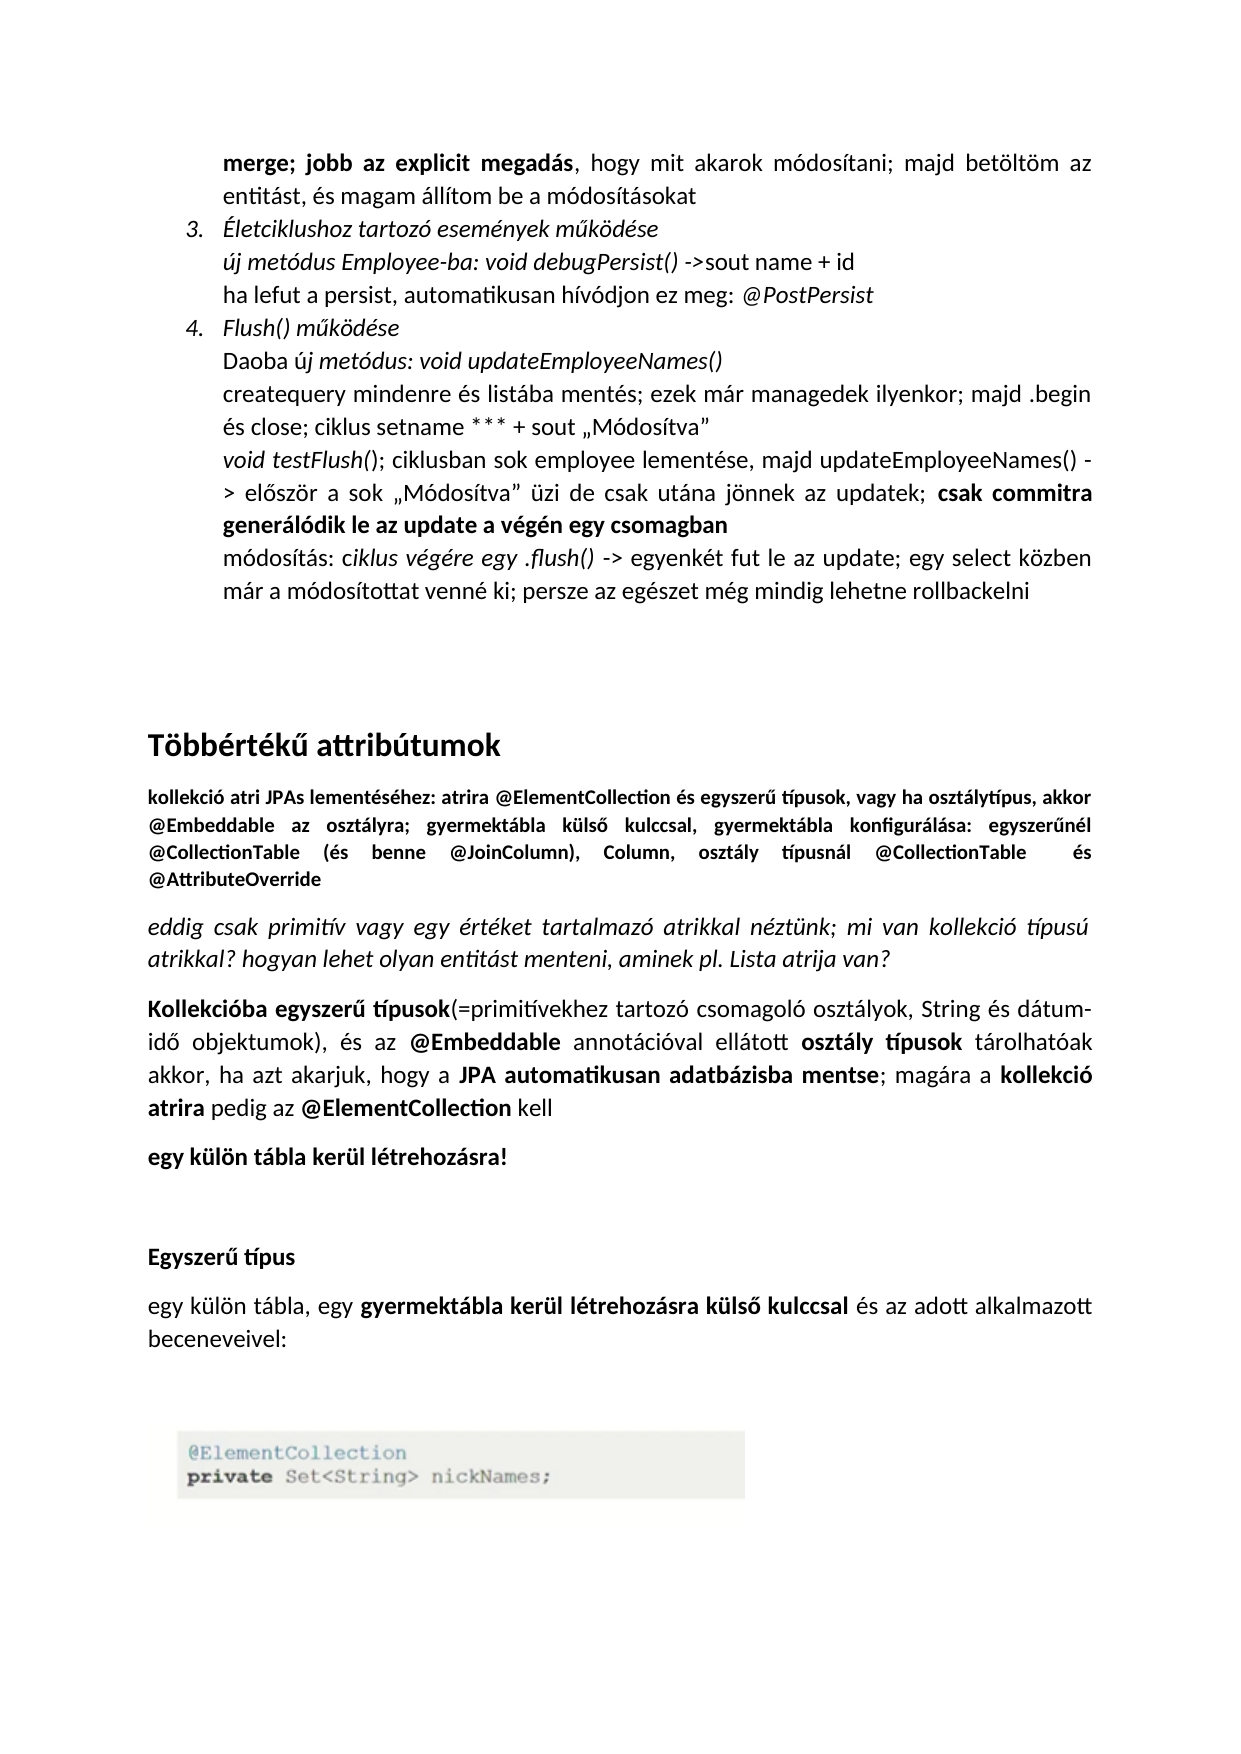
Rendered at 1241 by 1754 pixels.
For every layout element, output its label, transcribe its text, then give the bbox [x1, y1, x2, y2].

text Kollekcióba egyszerű típusok(=primitívekhez tartozó csomagoló osztályok, String és dátum- idő objektumok), és az @Embeddable annotációval ellátott osztály típusok tárolhatóak akkor, ha azt akarjuk, hogy a JPA automatikusan adatbázisba mentse; magára a kollekció atrira pedig az @ElementCollection kell [148, 993, 1093, 1122]
list új metódus Employee-ba: void debugPersist() ->sout name + id [223, 246, 1093, 277]
text egy külön tábla kerül létrehozásra! [148, 1142, 1093, 1172]
list Daoba új metódus: void updateEmployeeNames() [223, 345, 1093, 376]
list módosítás: ciklus végére egy .flush() -> egyenkét fut le az update; egy select közben már a módosítottat venné ki; persze az egészet még mindig lehetne rollbackelni [223, 543, 1093, 606]
text kollekció atri JPAs lementéséhez: atrira @ElementCollection és egyszerű típusok, vagy ha osztálytípus, akkor @Embeddable az osztályra; gyermektábla külső kulccsal, gyermektábla konfigurálása: egyszerűnél @CollectionTable (és benne @JoinColumn), Column, osztály típusnál @CollectionTable és @AttributeOverride [148, 784, 1093, 892]
text Többértékű attribútumok [148, 724, 1093, 764]
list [223, 148, 1093, 211]
list void testFlush(); ciklusban sok employee lementése, majd updateEmployeeNames() -> először a sok „Módosítva” üzi de csak utána jönnek az updatek; csak commitra generálódik le az update a végén egy csomagban [223, 444, 1093, 540]
list Flush() működése [185, 312, 1093, 343]
list ha lefut a persist, automatikusan hívódjon ez meg: @PostPersist [223, 279, 1093, 310]
text eddig csak primitív vagy egy értéket tartalmazó atrikkal néztünk; mi van kollekció típusú atrikkal? hogyan lehet olyan entitást menteni, aminek pl. Lista atrija van? [148, 911, 1093, 974]
picture [147, 1422, 745, 1527]
text egy külön tábla, egy gyermektábla kerül létrehozásra külső kulccsal és az adott alkalmazott beceneveivel: [148, 1290, 1093, 1354]
list Életciklushoz tartozó események működése [185, 213, 1093, 244]
text Egyszerű típus [148, 1241, 1093, 1271]
list createquery mindenre és listába mentés; ezek már managedek ilyenkor; majd .begin és close; ciklus setname *** + sout „Módosítva” [223, 378, 1093, 441]
